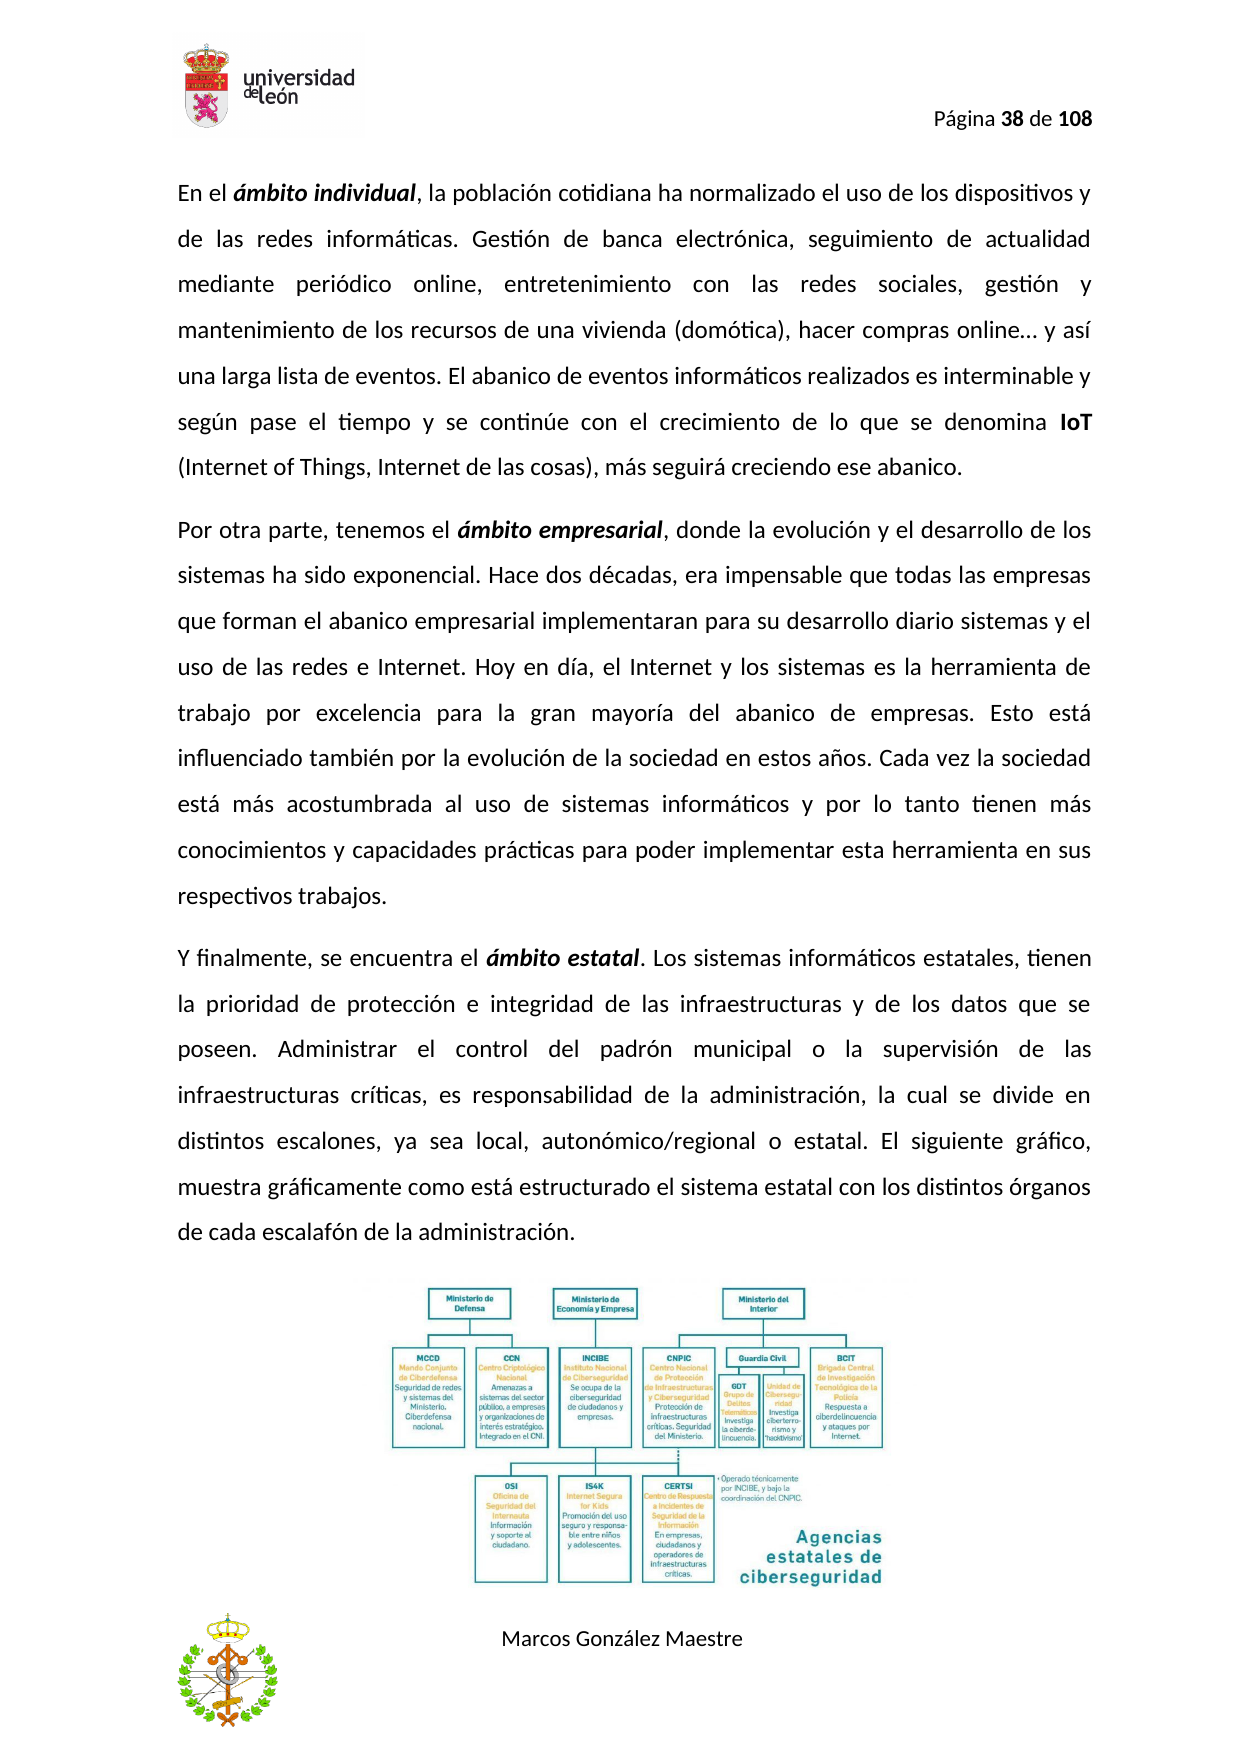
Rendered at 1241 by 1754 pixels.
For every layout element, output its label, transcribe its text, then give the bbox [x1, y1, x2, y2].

picture [177, 1613, 278, 1727]
picture [353, 1278, 917, 1590]
text En el ámbito individual, la población cotidiana ha normalizado el uso de los dispositivos y de las redes informáticas. Gestión de banca electrónica, seguimiento de actualidad mediante periódico online, entretenimiento con las redes sociales, gestión y mantenimiento de los recursos de una vivienda (domótica), hacer compras online… y así una larga lista de eventos. El abanico de eventos informáticos realizados es interminable y según pase el tiempo y se continúe con el crecimiento de lo que se denomina IoT (Internet of Things, Internet de las cosas), más seguirá creciendo ese abanico. [177, 177, 1092, 482]
picture [172, 32, 365, 138]
text Por otra parte, tenemos el ámbito empresarial, donde la evolución y el desarrollo de los sistemas ha sido exponencial. Hace dos décadas, era impensable que todas las empresas que forman el abanico empresarial implementaran para su desarrollo diario sistemas y el uso de las redes e Internet. Hoy en día, el Internet y los sistemas es la herramienta de trabajo por excelencia para la gran mayoría del abanico de empresas. Esto está influenciado también por la evolución de la sociedad en estos años. Cada vez la sociedad está más acostumbrada al uso de sistemas informáticos y por lo tanto tienen más conocimientos y capacidades prácticas para poder implementar esta herramienta en sus respectivos trabajos. [177, 514, 1092, 910]
text Y finalmente, se encuentra el ámbito estatal. Los sistemas informáticos estatales, tienen la prioridad de protección e integridad de las infraestructuras y de los datos que se poseen. Administrar el control del padrón municipal o la supervisión de las infraestructuras críticas, es responsabilidad de la administración, la cual se divide en distintos escalones, ya sea local, autonómico/regional o estatal. El siguiente gráfico, muestra gráficamente como está estructurado el sistema estatal con los distintos órganos de cada escalafón de la administración. [177, 942, 1092, 1247]
